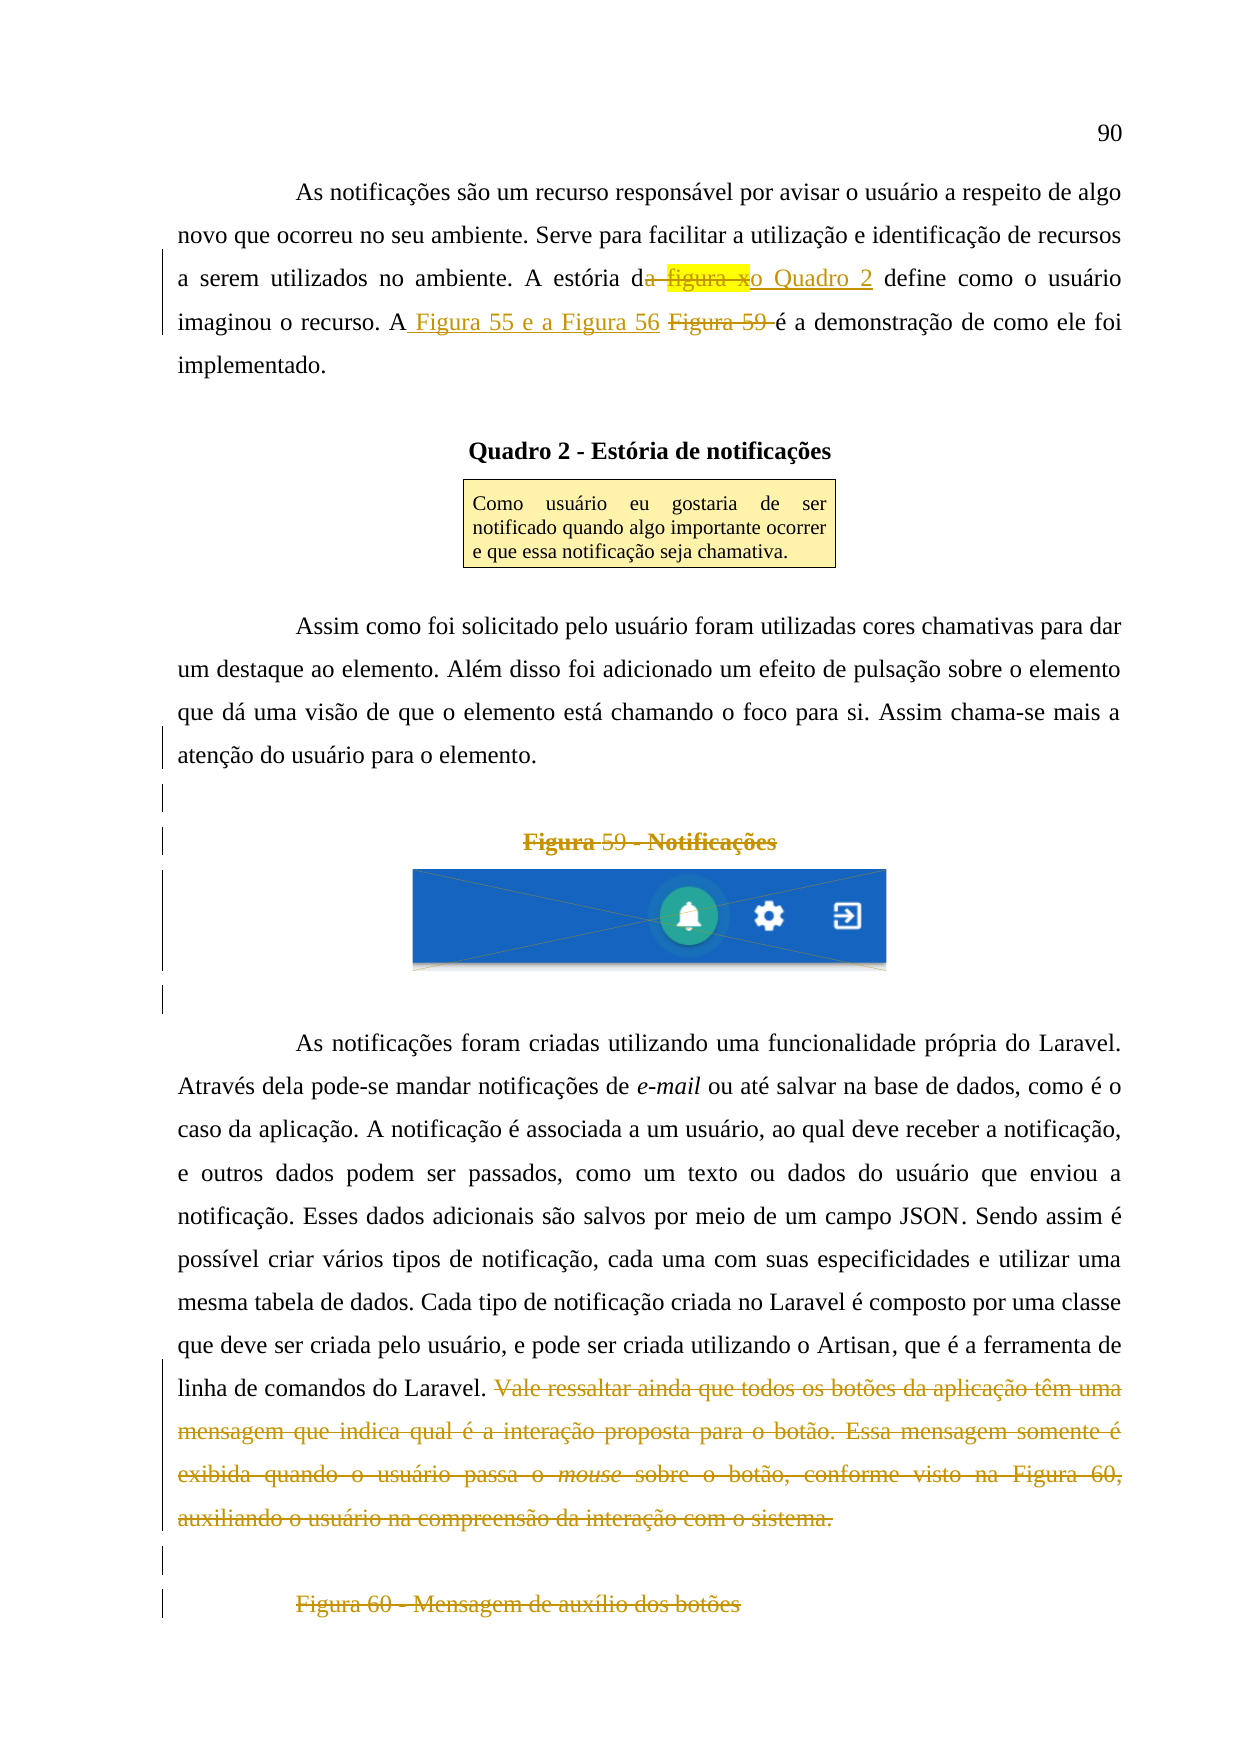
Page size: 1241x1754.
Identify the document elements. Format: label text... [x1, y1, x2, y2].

picture [415, 869, 884, 920]
text Como usuário eu gostaria de ser notificado quando algo importante ocorrer e que essa notificação seja chamativa. [464, 480, 835, 567]
picture [654, 870, 887, 970]
text As notificações são um recurso responsável por avisar o usuário a respeito de algo novo que ocorreu no seu ambiente. Serve para facilitar a utilização e identificação de recursos a serem utilizados no ambiente. A estória d define como o usuário imaginou o recurso. A é a demonstração de como ele foi implementado. [177, 177, 1122, 378]
picture [417, 921, 882, 971]
text As notificações foram criadas utilizando uma funcionalidade própria do Laravel. Através dela pode-se mandar notificações de e-mail ou até salvar na base de dados, como é o caso da aplicação. A notificação é associada a um usuário, ao qual deve receber a notificação, e outros dados podem ser passados, como um texto ou dados do usuário que enviou a notificação. Esses dados adicionais são salvos por meio de um campo JSON. Sendo assim é possível criar vários tipos de notificação, cada uma com suas especificidades e utilizar uma mesma tabela de dados. Cada tipo de notificação criada no Laravel é composto por uma classe que deve ser criada pelo usuário, e pode ser criada utilizando o Artisan, que é a ferramenta de linha de comandos do Laravel. [177, 1476, 1122, 1531]
picture [412, 870, 645, 970]
text Assim como foi solicitado pelo usuário foram utilizadas cores chamativas para dar um destaque ao elemento. Além disso foi adicionado um efeito de pulsação sobre o elemento que dá uma visão de que o elemento está chamando o foco para si. Assim chama-se mais a atenção do usuário para o elemento. [177, 611, 1122, 769]
text As notificações foram criadas utilizando uma funcionalidade própria do Laravel. Através dela pode-se mandar notificações de e-mail ou até salvar na base de dados, como é o caso da aplicação. A notificação é associada a um usuário, ao qual deve receber a notificação, e outros dados podem ser passados, como um texto ou dados do usuário que enviou a notificação. Esses dados adicionais são salvos por meio de um campo JSON. Sendo assim é possível criar vários tipos de notificação, cada uma com suas especificidades e utilizar uma mesma tabela de dados. Cada tipo de notificação criada no Laravel é composto por uma classe que deve ser criada pelo usuário, e pode ser criada utilizando o Artisan, que é a ferramenta de linha de comandos do Laravel. [177, 1028, 1122, 1475]
